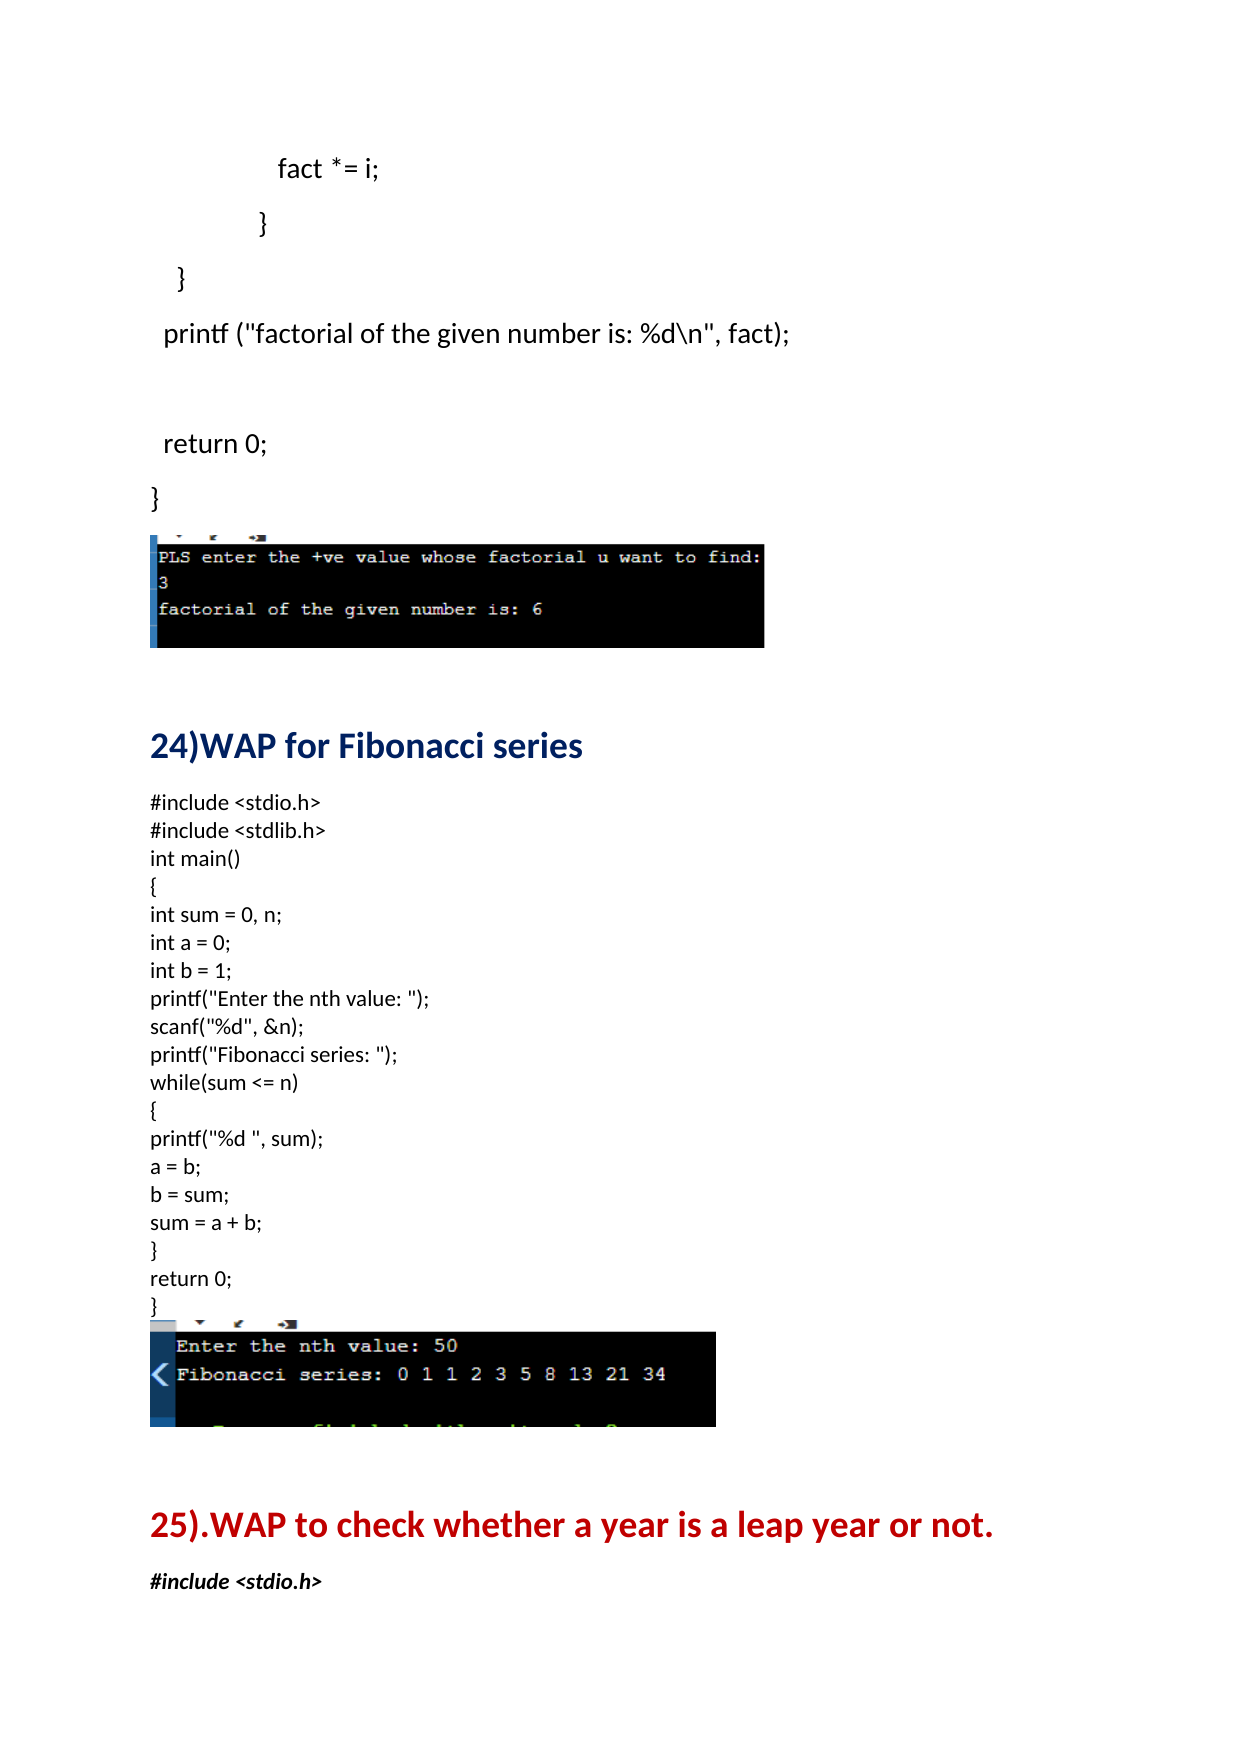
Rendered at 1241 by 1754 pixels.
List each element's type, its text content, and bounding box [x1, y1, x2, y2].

text scanf("%d", &n); [150, 1012, 1090, 1040]
text int sum = 0, n; [150, 900, 1090, 928]
text } [150, 1292, 1090, 1320]
text sum = a + b; [150, 1208, 1090, 1236]
picture [150, 1320, 716, 1427]
text 24)WAP for Fibonacci series [150, 722, 1090, 768]
text int b = 1; [150, 956, 1090, 984]
text b = sum; [150, 1180, 1090, 1208]
text int a = 0; [150, 928, 1090, 956]
text printf("Fibonacci series: "); [150, 1040, 1090, 1068]
text #include <stdio.h> [150, 788, 1090, 816]
text return 0; [150, 426, 1090, 461]
text { [150, 1096, 1090, 1124]
text printf("%d ", sum); [150, 1124, 1090, 1152]
text } [150, 1236, 1090, 1264]
text printf("Enter the nth value: "); [150, 984, 1090, 1012]
text #include <stdlib.h> [150, 816, 1090, 844]
text a = b; [150, 1152, 1090, 1180]
text } [150, 205, 1090, 241]
text } [150, 481, 1090, 516]
picture [150, 535, 765, 648]
text while(sum <= n) [150, 1068, 1090, 1096]
text int main() [150, 844, 1090, 872]
text #include <stdio.h> [150, 1567, 1090, 1595]
text return 0; [150, 1264, 1090, 1292]
text } [150, 260, 1090, 296]
text { [150, 872, 1090, 900]
text fact *= i; [150, 150, 1090, 186]
text printf ("factorial of the given number is: %d\n", fact); [150, 315, 1090, 351]
text 25).WAP to check whether a year is a leap year or not. [150, 1501, 1090, 1546]
